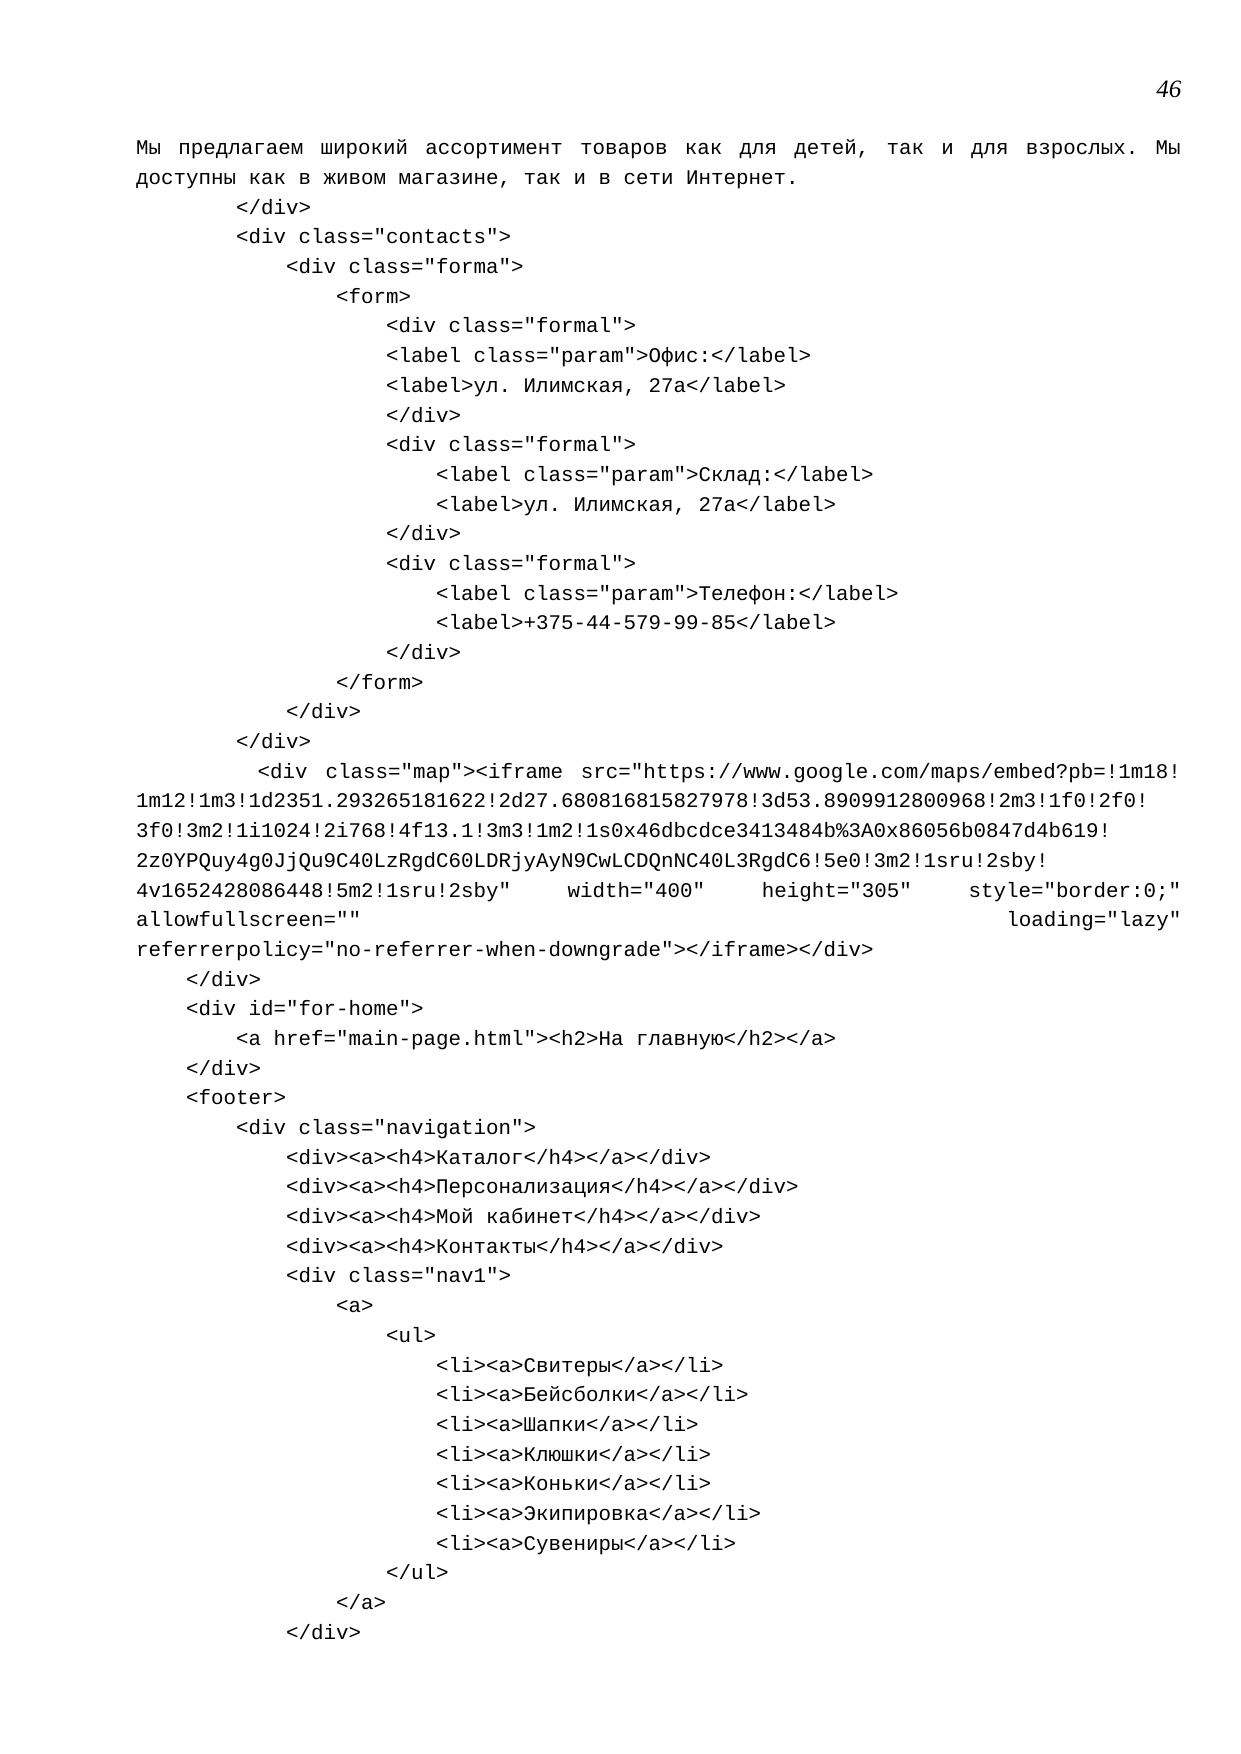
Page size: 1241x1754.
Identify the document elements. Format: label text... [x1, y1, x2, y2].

text </div> [136, 695, 1181, 725]
text <li><a>Свитеры</a></li> [136, 1348, 1181, 1378]
text <div class="nav1"> [136, 1259, 1181, 1289]
text </div> [136, 725, 1181, 755]
text <li><a>Клюшки</a></li> [136, 1438, 1181, 1467]
text </a> [136, 1586, 1181, 1616]
text </form> [136, 666, 1181, 695]
text </div> [136, 963, 1181, 992]
text <div class="formal"> [136, 309, 1181, 339]
text <div class="forma"> [136, 250, 1181, 280]
text <label class="param">Телефон:</label> [136, 577, 1181, 606]
text <div class="formal"> [136, 428, 1181, 458]
text <ul> [136, 1319, 1181, 1348]
text <form> [136, 280, 1181, 309]
text <a href="main-page.html"><h2>На главную</h2></a> [136, 1022, 1181, 1052]
text </div> [136, 636, 1181, 666]
text <label class="param">Склад:</label> [136, 458, 1181, 488]
text <li><a>Бейсболки</a></li> [136, 1378, 1181, 1408]
text <li><a>Шапки</a></li> [136, 1408, 1181, 1438]
text <label>ул. Илимская, 27а</label> [136, 488, 1181, 517]
text </div> [136, 1052, 1181, 1081]
text </ul> [136, 1556, 1181, 1586]
text <li><a>Экипировка</a></li> [136, 1497, 1181, 1527]
text <li><a>Коньки</a></li> [136, 1467, 1181, 1497]
text <div class="contacts"> [136, 220, 1181, 250]
text <div><a><h4>Персонализация</h4></a></div> [136, 1170, 1181, 1200]
text <div class="formal"> [136, 547, 1181, 577]
text </div> [136, 1616, 1181, 1645]
text <div><a><h4>Мой кабинет</h4></a></div> [136, 1200, 1181, 1230]
text </div> [136, 398, 1181, 428]
text <label>+375-44-579-99-85</label> [136, 606, 1181, 636]
text <a> [136, 1289, 1181, 1319]
text <div class="map"><iframe src="https://www.google.com/maps/embed?pb=!1m18!1m12!1m3!1d2351.293265181622!2d27.680816815827978!3d53.8909912800968!2m3!1f0!2f0!3f0!3m2!1i1024!2i768!4f13.1!3m3!1m2!1s0x46dbcdce3413484b%3A0x86056b0847d4b619!2z0YPQuy4g0JjQu9C40LzRgdC60LDRjyAyN9CwLCDQnNC40L3RgdC6!5e0!3m2!1sru!2sby!4v1652428086448!5m2!1sru!2sby" width="400" height="305" style="border:0;" allowfullscreen="" loading="lazy" referrerpolicy="no-referrer-when-downgrade"></iframe></div> [136, 755, 1181, 963]
text <div><a><h4>Каталог</h4></a></div> [136, 1141, 1181, 1170]
text <div class="navigation"> [136, 1111, 1181, 1141]
text Мы предлагаем широкий ассортимент товаров как для детей, так и для взрослых. Мы доступны как в живом магазине, так и в сети Интернет. [136, 131, 1181, 191]
text </div> [136, 517, 1181, 547]
text <div><a><h4>Контакты</h4></a></div> [136, 1230, 1181, 1259]
text <label class="param">Офис:</label> [136, 339, 1181, 369]
text <label>ул. Илимская, 27а</label> [136, 369, 1181, 398]
text <li><a>Сувениры</a></li> [136, 1527, 1181, 1556]
text <footer> [136, 1081, 1181, 1111]
text </div> [136, 191, 1181, 220]
text <div id="for-home"> [136, 992, 1181, 1022]
